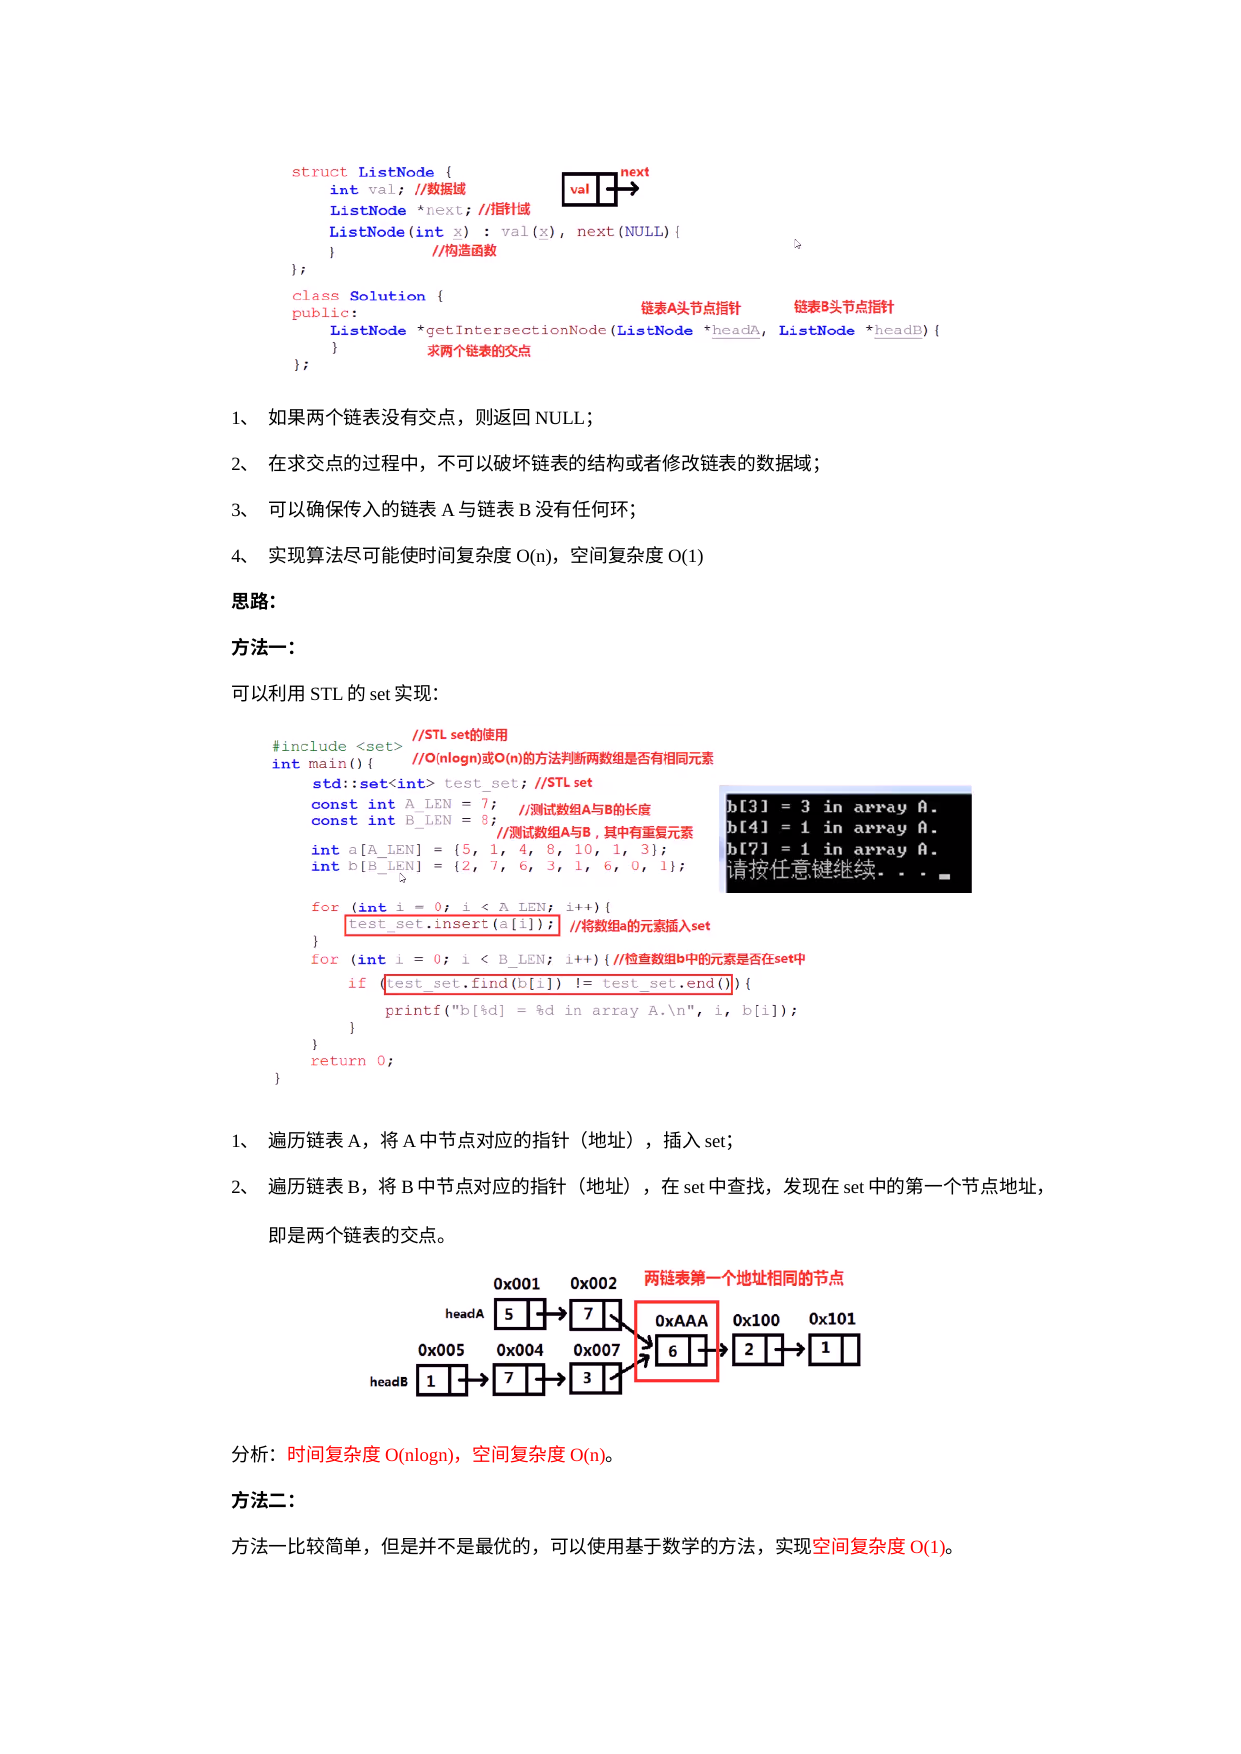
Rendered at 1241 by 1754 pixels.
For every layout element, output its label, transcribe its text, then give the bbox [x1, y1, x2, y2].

text 可以利用STL的set实现： [187, 676, 1053, 709]
text 思路： [187, 584, 1053, 617]
picture [359, 1264, 882, 1406]
text 方法二： [187, 1483, 1053, 1516]
list 可以确保传入的链表A与链表B没有任何环； [231, 492, 1053, 525]
text 方法一： [187, 630, 1053, 663]
text 分析：时间复杂度O(nlogn)，空间复杂度O(n)。 [187, 1437, 1053, 1470]
list 如果两个链表没有交点，则返回NULL； [231, 400, 1053, 433]
picture [273, 162, 967, 377]
list 在求交点的过程中，不可以破坏链表的结构或者修改链表的数据域； [231, 446, 1053, 479]
list 实现算法尽可能使时间复杂度O(n)，空间复杂度O(1) [231, 538, 1053, 571]
list 遍历链表A，将A中节点对应的指针（地址），插入set； [231, 1123, 1053, 1156]
picture [256, 722, 984, 1094]
list 遍历链表B，将B中节点对应的指针（地址），在set中查找，发现在set中的第一个节点地址，即是两个链表的交点。 [231, 1169, 1053, 1251]
text 方法一比较简单，但是并不是最优的，可以使用基于数学的方法，实现空间复杂度O(1)。 [187, 1529, 1053, 1562]
